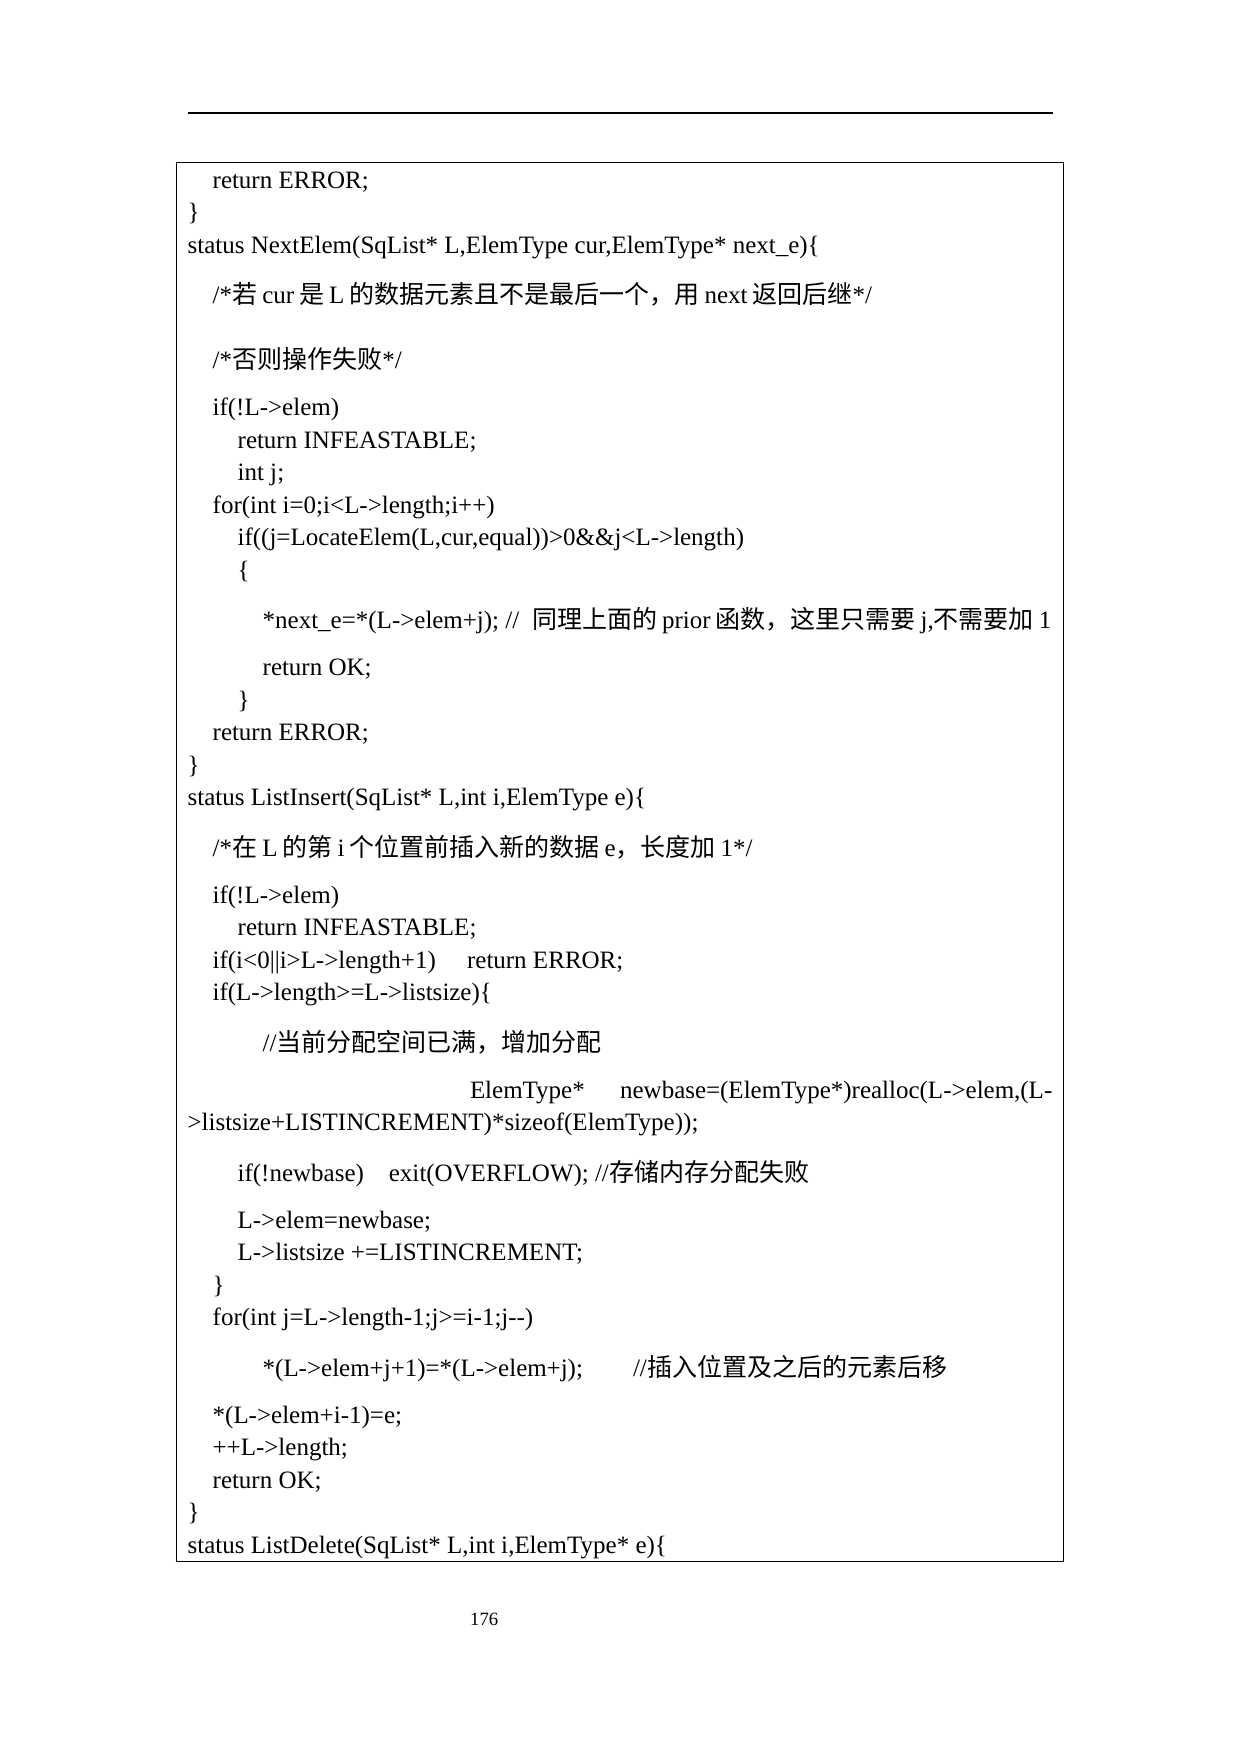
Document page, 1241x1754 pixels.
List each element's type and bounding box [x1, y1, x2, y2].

table_header [177, 163, 1063, 1561]
